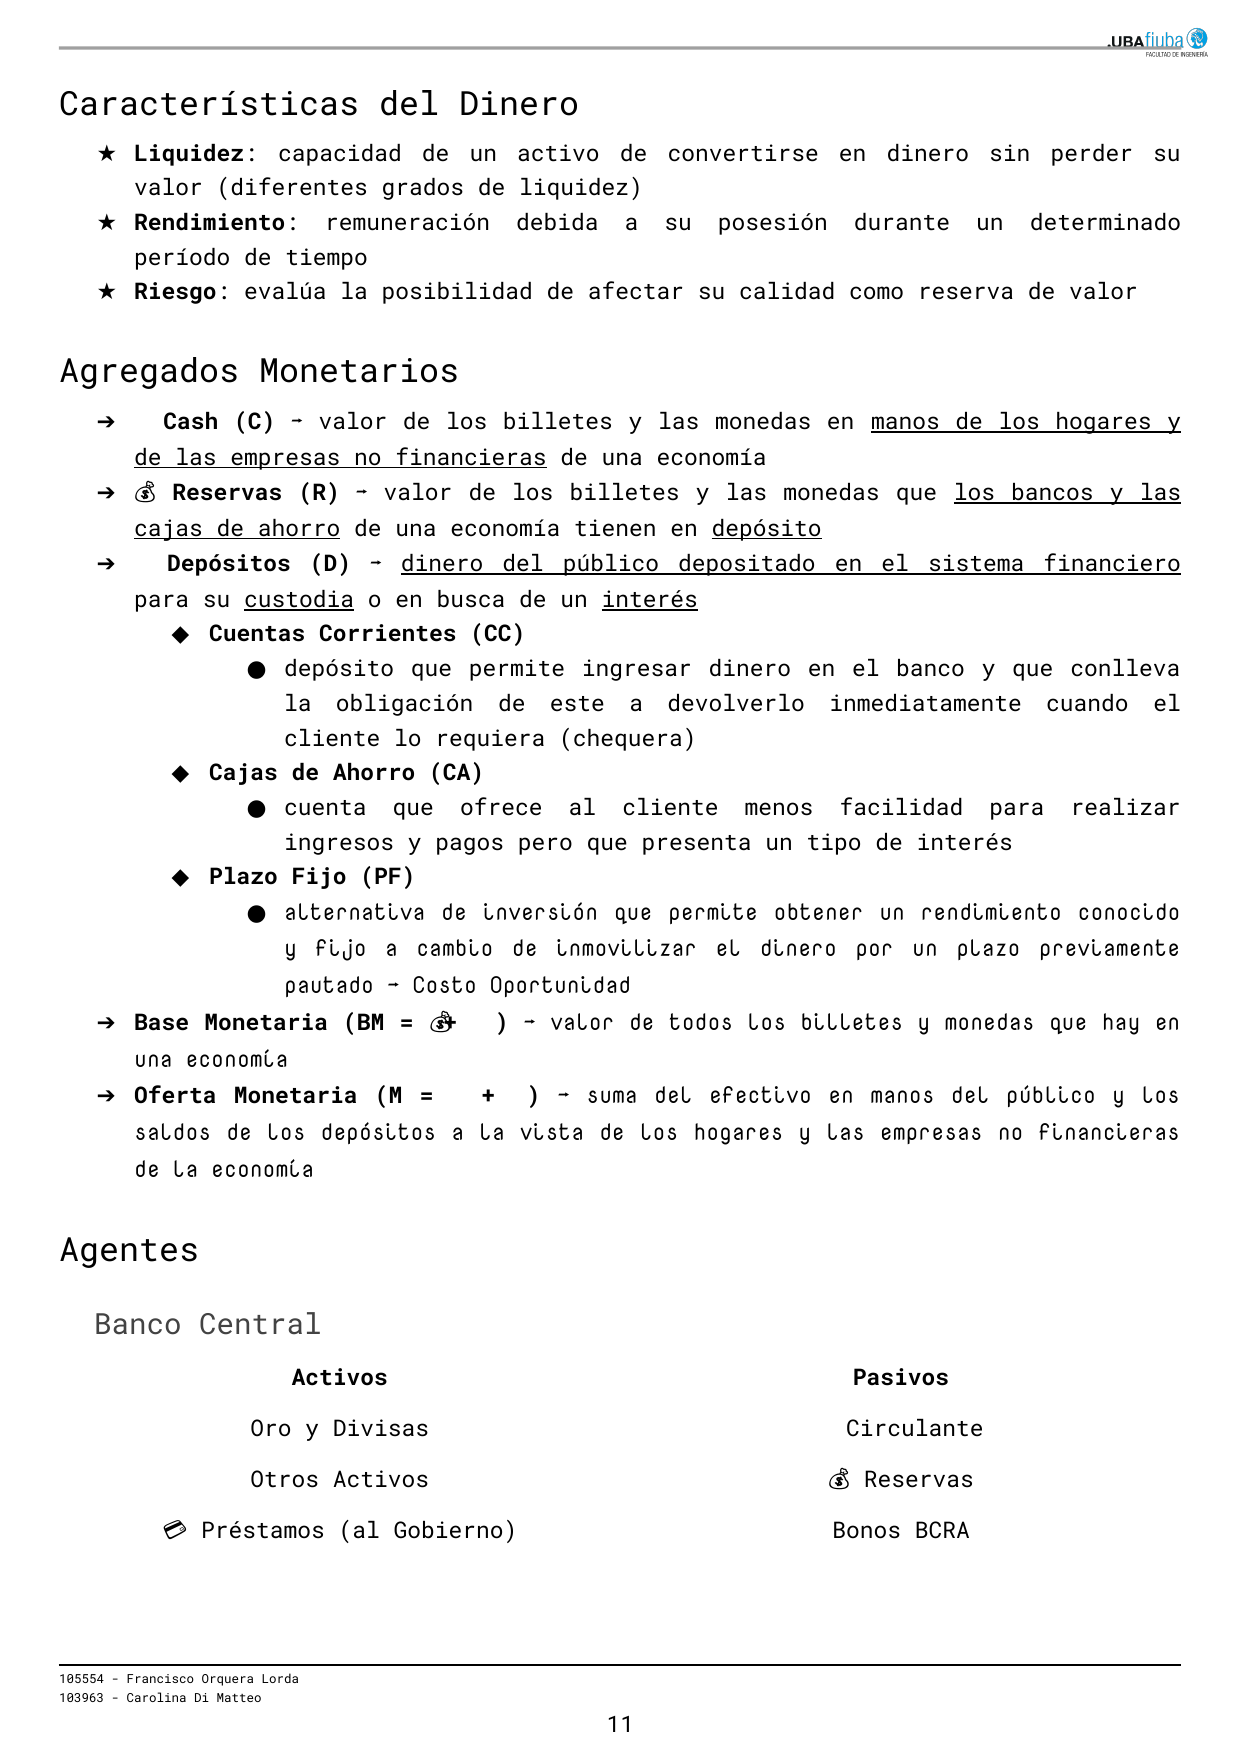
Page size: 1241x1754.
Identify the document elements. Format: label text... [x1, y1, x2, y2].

table_cell 💳 Préstamos (al Gobierno) [59, 1504, 620, 1555]
list Liquidez: capacidad de un activo de convertirse en dinero sin perder su valor (diferentes grados de liquidez) [96, 137, 1181, 202]
table_cell 💵 Circulante [620, 1402, 1181, 1453]
subtitle Agentes [59, 1227, 1181, 1271]
picture [1097, 18, 1220, 65]
list Cuentas Corrientes (CC) [171, 618, 1181, 648]
table_header Activos [59, 1351, 620, 1402]
list Plazo Fijo (PF) [171, 861, 1181, 891]
list Riesgo: evalúa la posibilidad de afectar su calidad como reserva de valor [96, 276, 1181, 306]
list Base Monetaria (BM = 💵 + 💰) → valor de todos los billetes y monedas que hay en una economía [96, 1006, 1181, 1074]
list depósito que permite ingresar dinero en el banco y que conlleva la obligación de este a devolverlo inmediatamente cuando el cliente lo requiera (chequera) [246, 652, 1181, 752]
table_cell Oro y Divisas [59, 1402, 620, 1453]
list cuenta que ofrece al cliente menos facilidad para realizar ingresos y pagos pero que presenta un tipo de interés [246, 791, 1181, 856]
subtitle 🏦 Banco Central [59, 1304, 1181, 1343]
table_header Pasivos [620, 1351, 1181, 1402]
table_cell Otros Activos [59, 1453, 620, 1504]
subtitle Características del Dinero [59, 81, 1181, 124]
list 💰 Reservas (R) → valor de los billetes y las monedas que los bancos y las cajas de ahorro de una economía tienen en depósito [96, 476, 1181, 542]
list alternativa de inversión que permite obtener un rendimiento conocido y fijo a cambio de inmovilizar el dinero por un plazo previamente pautado → Costo Oportunidad [246, 895, 1181, 1001]
table_cell Bonos BCRA [620, 1504, 1181, 1555]
list Oferta Monetaria (M = 💵 + 🏦) → suma del efectivo en manos del público y los saldos de los depósitos a la vista de los hogares y las empresas no financieras de la economía [96, 1079, 1181, 1185]
list Cajas de Ahorro (CA) [171, 757, 1181, 787]
list 💵 Cash (C) → valor de los billetes y las monedas en manos de los hogares y de las empresas no financieras de una economía [96, 404, 1181, 471]
list 🏦 Depósitos (D) → dinero del público depositado en el sistema financiero para su custodia o en busca de un interés [96, 547, 1181, 613]
table_cell 💰 Reservas [620, 1453, 1181, 1504]
subtitle Agregados Monetarios [59, 348, 1181, 392]
list Rendimiento: remuneración debida a su posesión durante un determinado período de tiempo [96, 206, 1181, 271]
